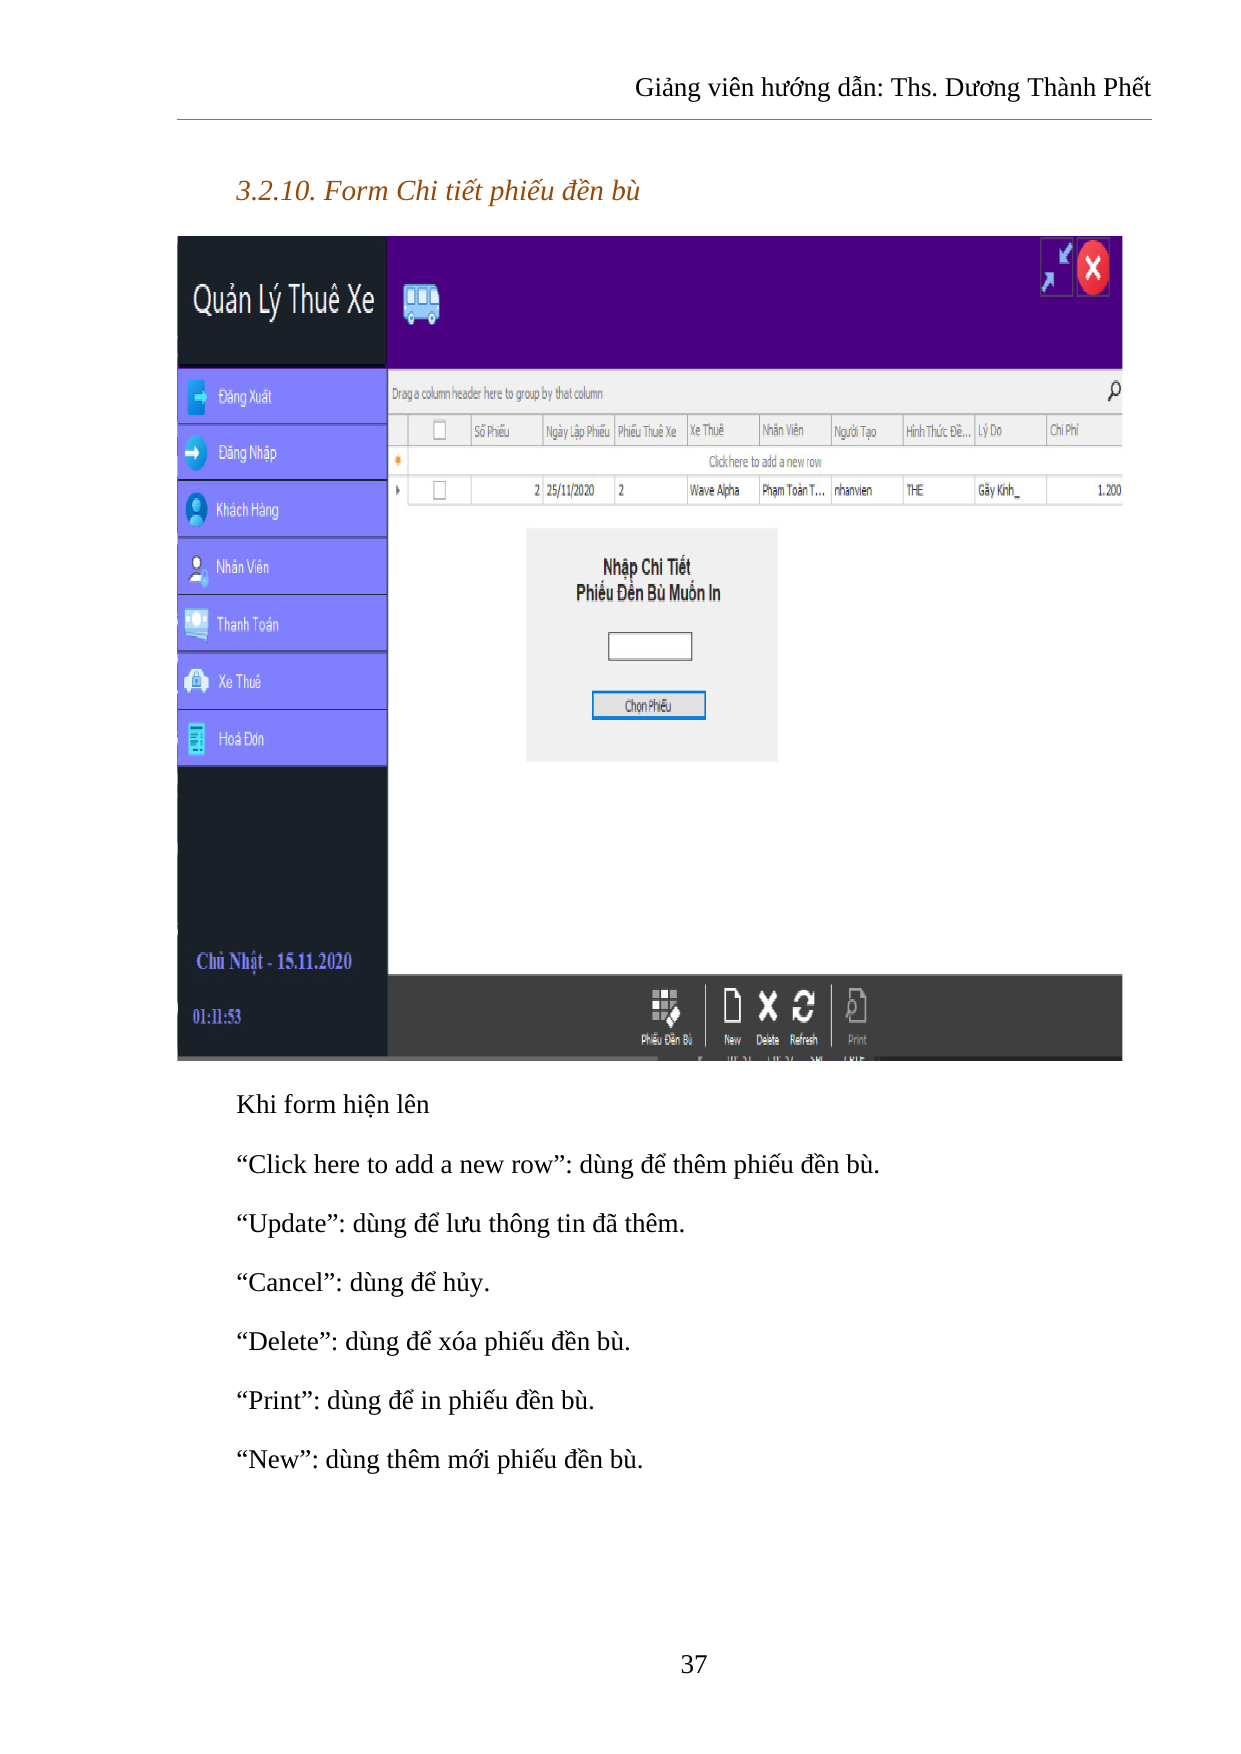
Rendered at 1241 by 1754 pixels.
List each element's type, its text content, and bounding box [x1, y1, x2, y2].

text “Update”: dùng để lưu thông tin đã thêm. [177, 1207, 1152, 1238]
subtitle 3.2.10. Form Chi tiết phiếu đền bù [177, 173, 1152, 207]
text “Delete”: dùng để xóa phiếu đền bù. [177, 1325, 1152, 1356]
text “New”: dùng thêm mới phiếu đền bù. [177, 1444, 1152, 1475]
text “Print”: dùng để in phiếu đền bù. [177, 1384, 1152, 1416]
text Khi form hiện lên [177, 1089, 1152, 1120]
picture [177, 236, 1123, 1061]
text “Cancel”: dùng để hủy. [177, 1266, 1152, 1297]
text “Click here to add a new row”: dùng để thêm phiếu đền bù. [177, 1148, 1152, 1179]
